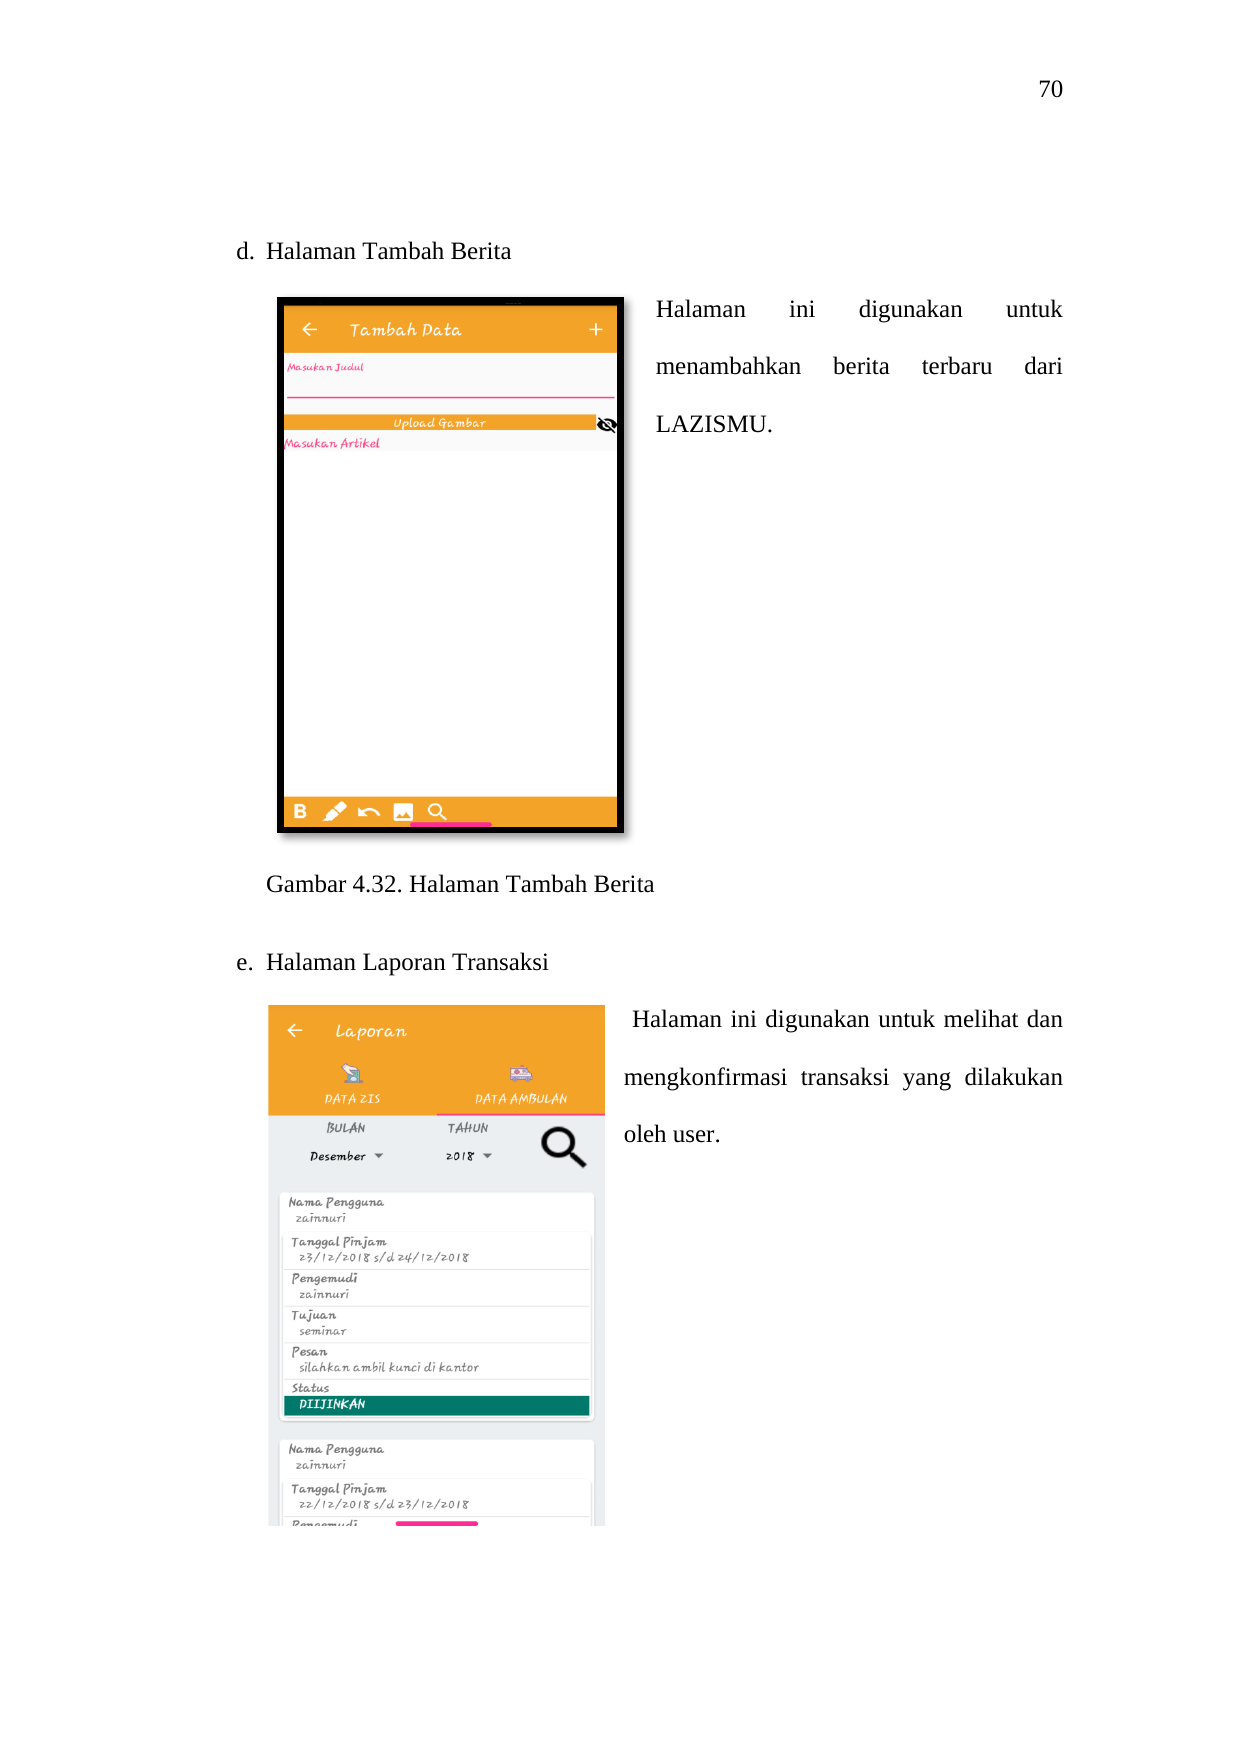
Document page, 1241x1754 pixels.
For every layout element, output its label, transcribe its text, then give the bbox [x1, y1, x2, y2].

list Gambar 4.32. Halaman Tambah Berita [236, 869, 1063, 897]
list Halaman Laporan Transaksi [236, 947, 1063, 976]
list Halaman ini digunakan untuk melihat dan mengkonfirmasi transaksi yang dilakukan oleh user. [236, 1004, 1063, 1148]
picture [268, 1005, 605, 1526]
list Halaman ini digunakan untuk menambahkan berita terbaru dari LAZISMU. [236, 294, 1063, 437]
list Halaman Tambah Berita [236, 236, 1063, 265]
picture [284, 303, 617, 827]
